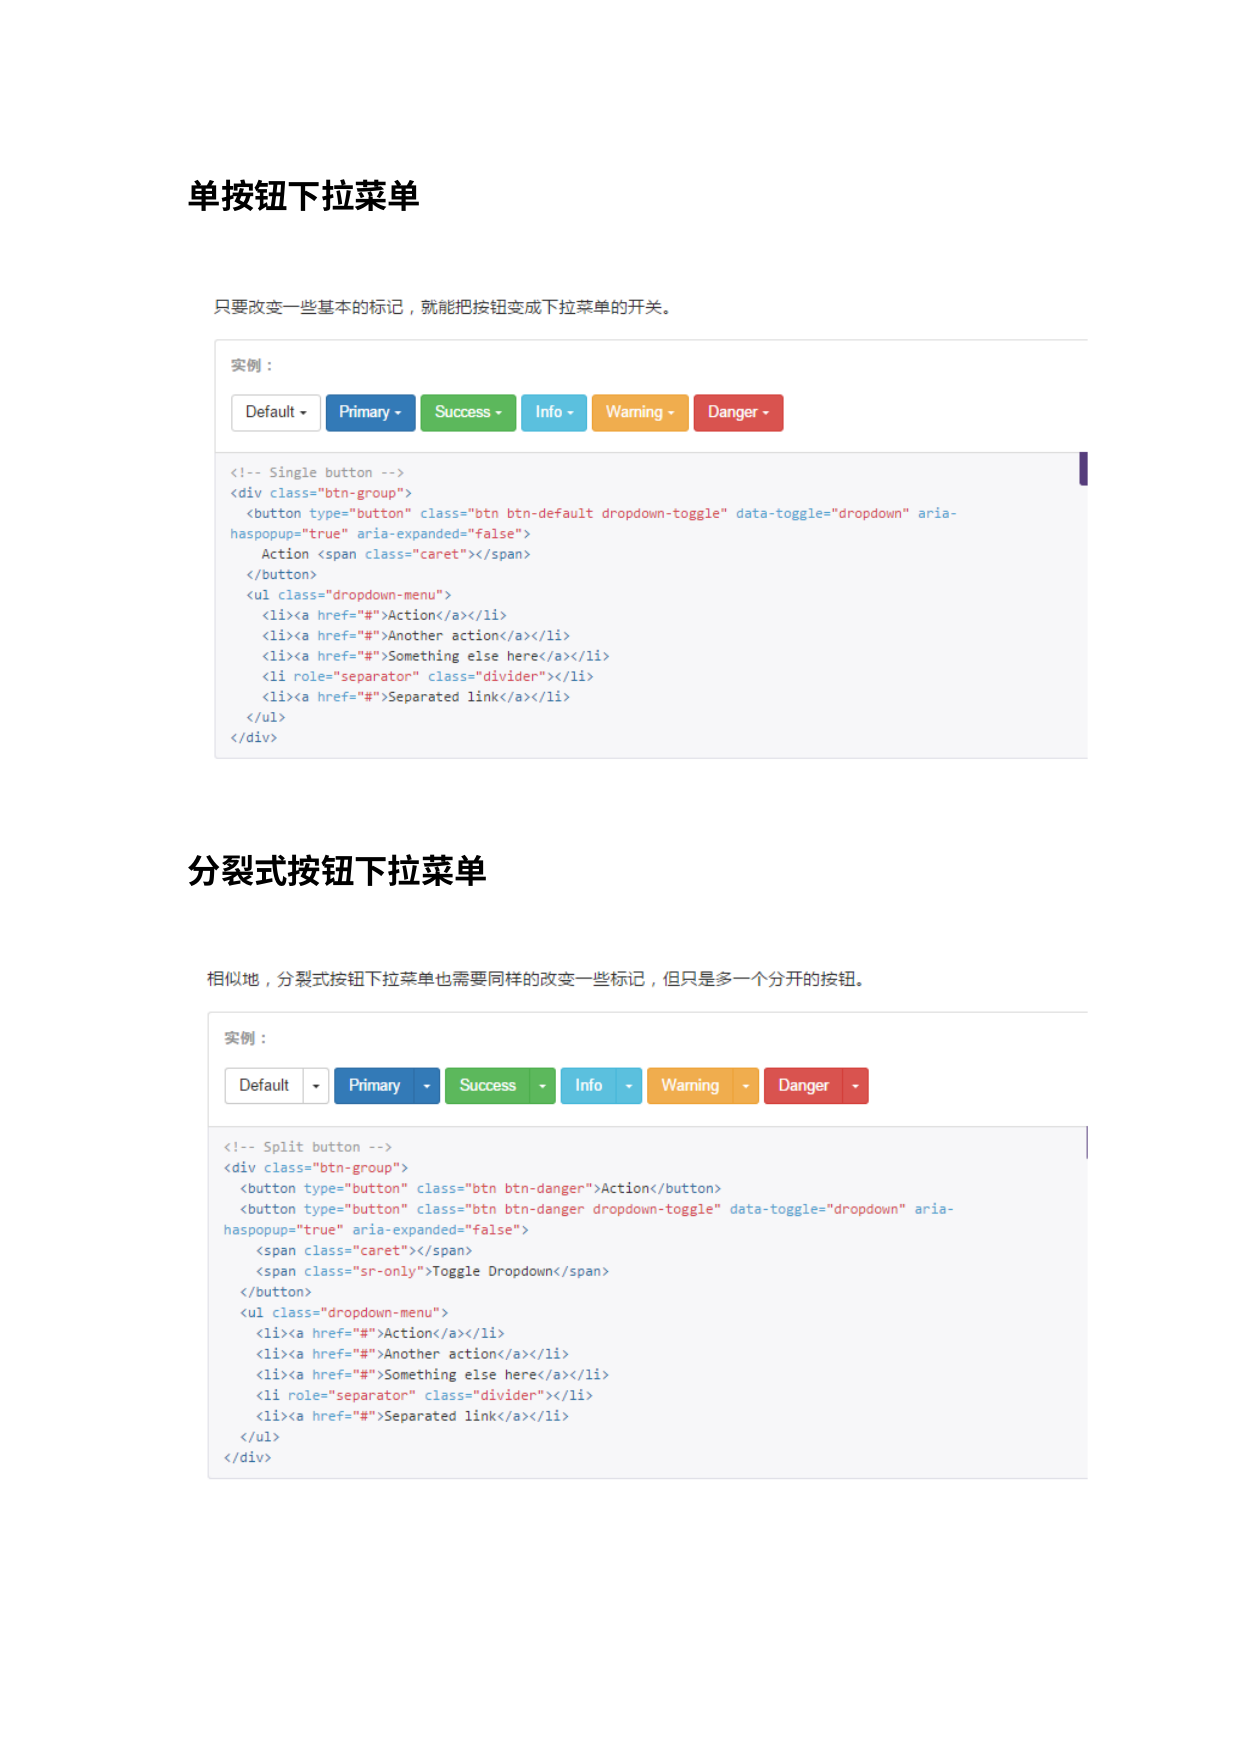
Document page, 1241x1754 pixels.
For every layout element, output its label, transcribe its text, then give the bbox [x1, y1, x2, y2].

picture [187, 963, 1088, 1489]
subtitle 分裂式按钮下拉菜单 [187, 836, 1053, 901]
picture [187, 289, 1088, 771]
subtitle 单按钮下拉菜单 [187, 162, 1053, 227]
